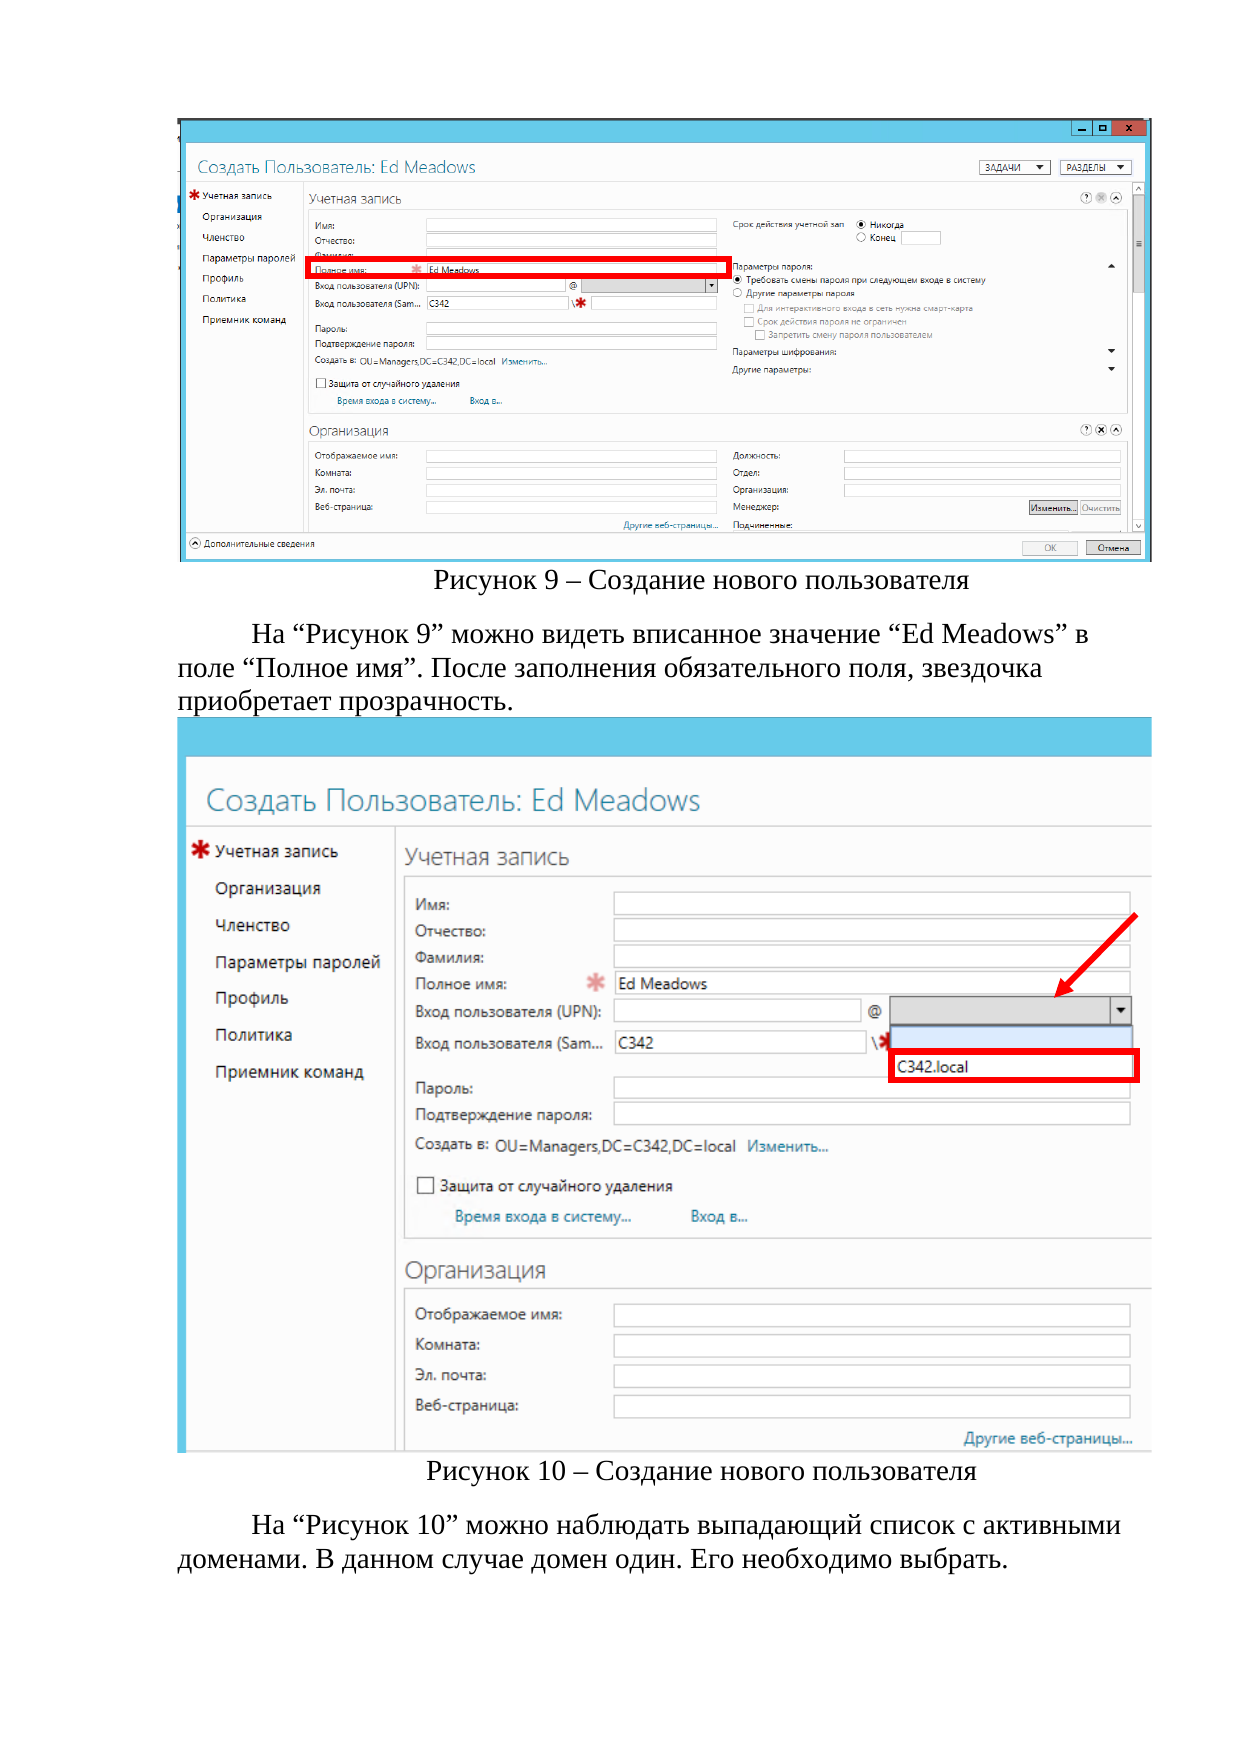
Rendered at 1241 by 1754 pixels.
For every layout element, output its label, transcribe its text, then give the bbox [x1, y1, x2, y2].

picture [177, 118, 1152, 562]
text Рисунок 10 – Создание нового пользователя [177, 1453, 1152, 1486]
text На “Рисунок 9” можно видеть вписанное значение “Ed Meadows” в поле “Полное имя”. После заполнения обязательного поля, звездочка приобретает прозрачность. [177, 616, 1152, 717]
text На “Рисунок 10” можно наблюдать выпадающий список с активными доменами. В данном случае домен один. Его необходимо выбрать. [177, 1507, 1152, 1574]
text Рисунок 9 – Создание нового пользователя [177, 562, 1152, 596]
picture [177, 717, 1152, 1453]
